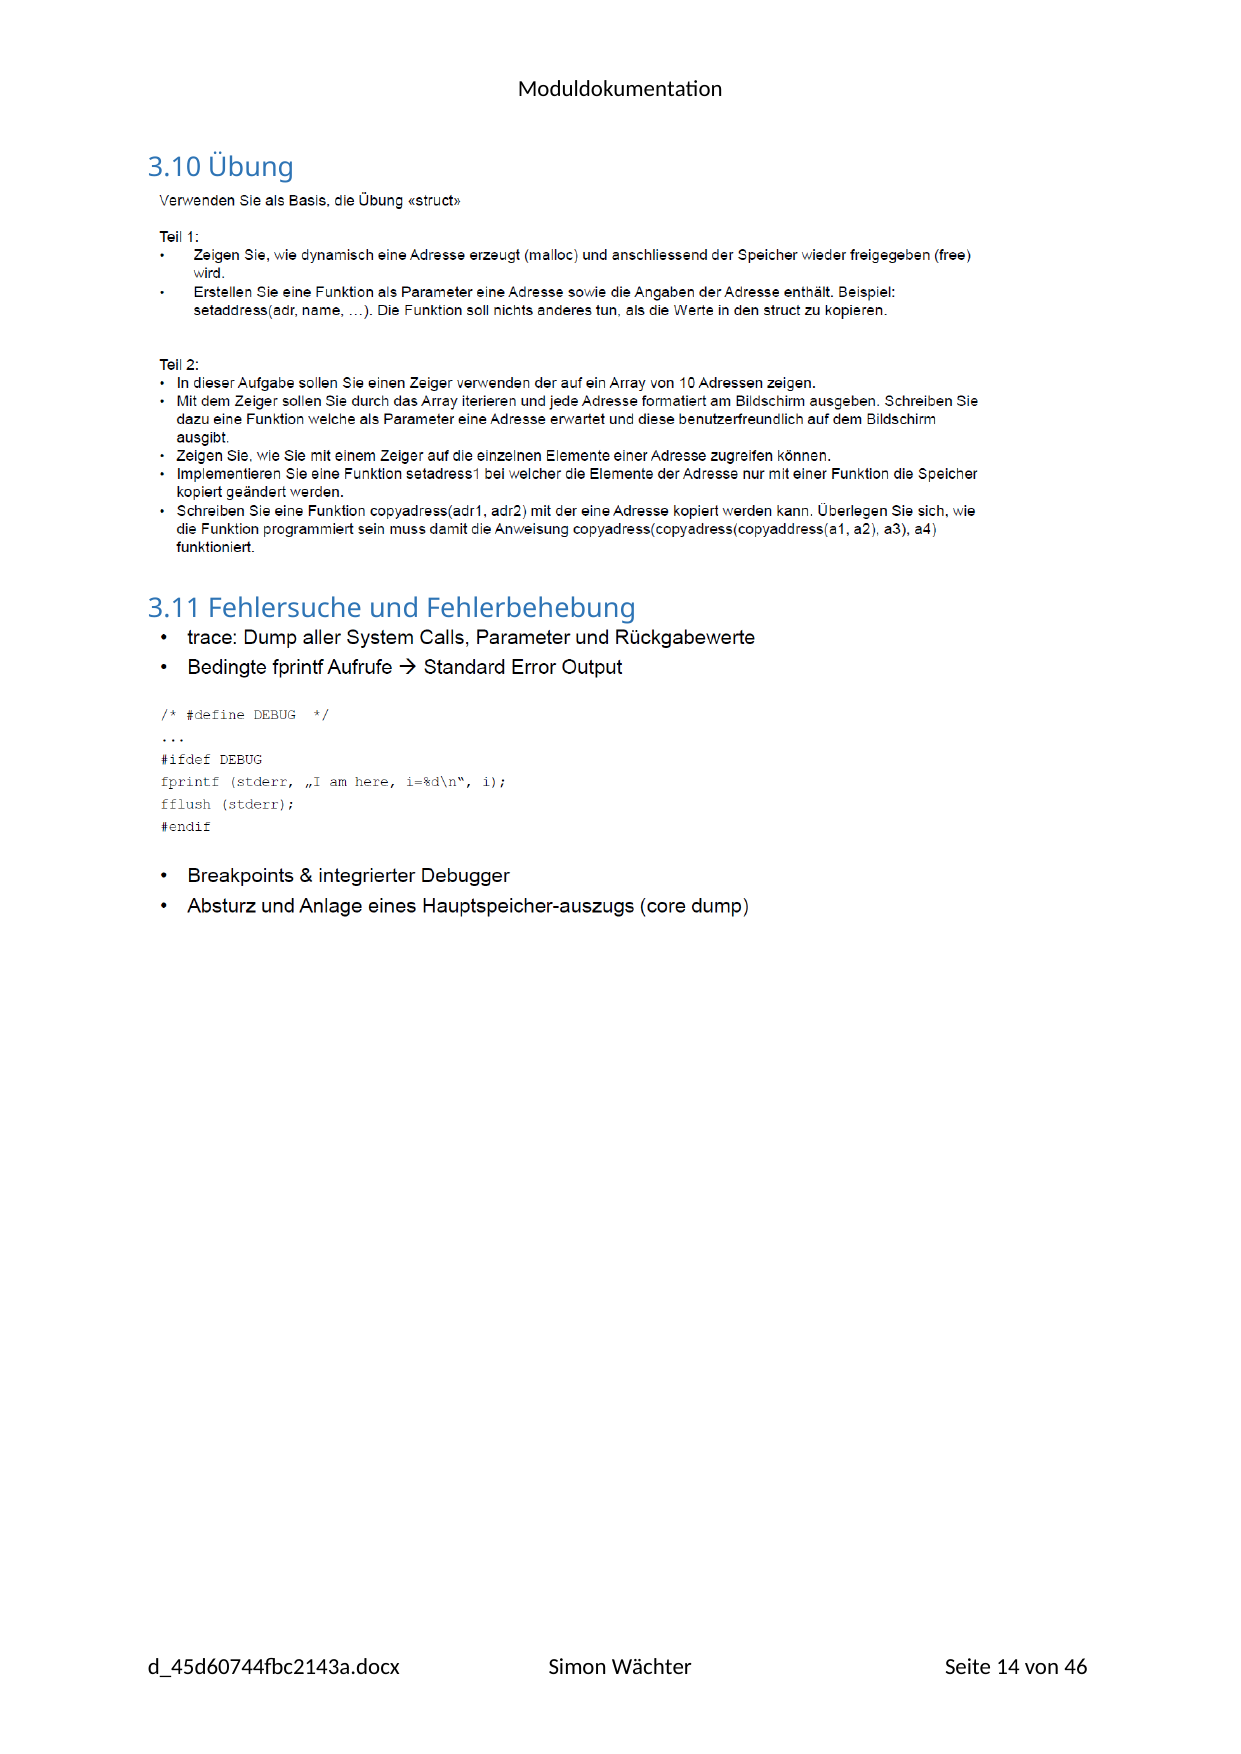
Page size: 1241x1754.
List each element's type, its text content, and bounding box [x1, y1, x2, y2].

subtitle Übung [148, 148, 1093, 184]
subtitle Fehlersuche und Fehlerbehebung [148, 588, 1093, 625]
picture [147, 187, 991, 570]
picture [147, 628, 774, 922]
